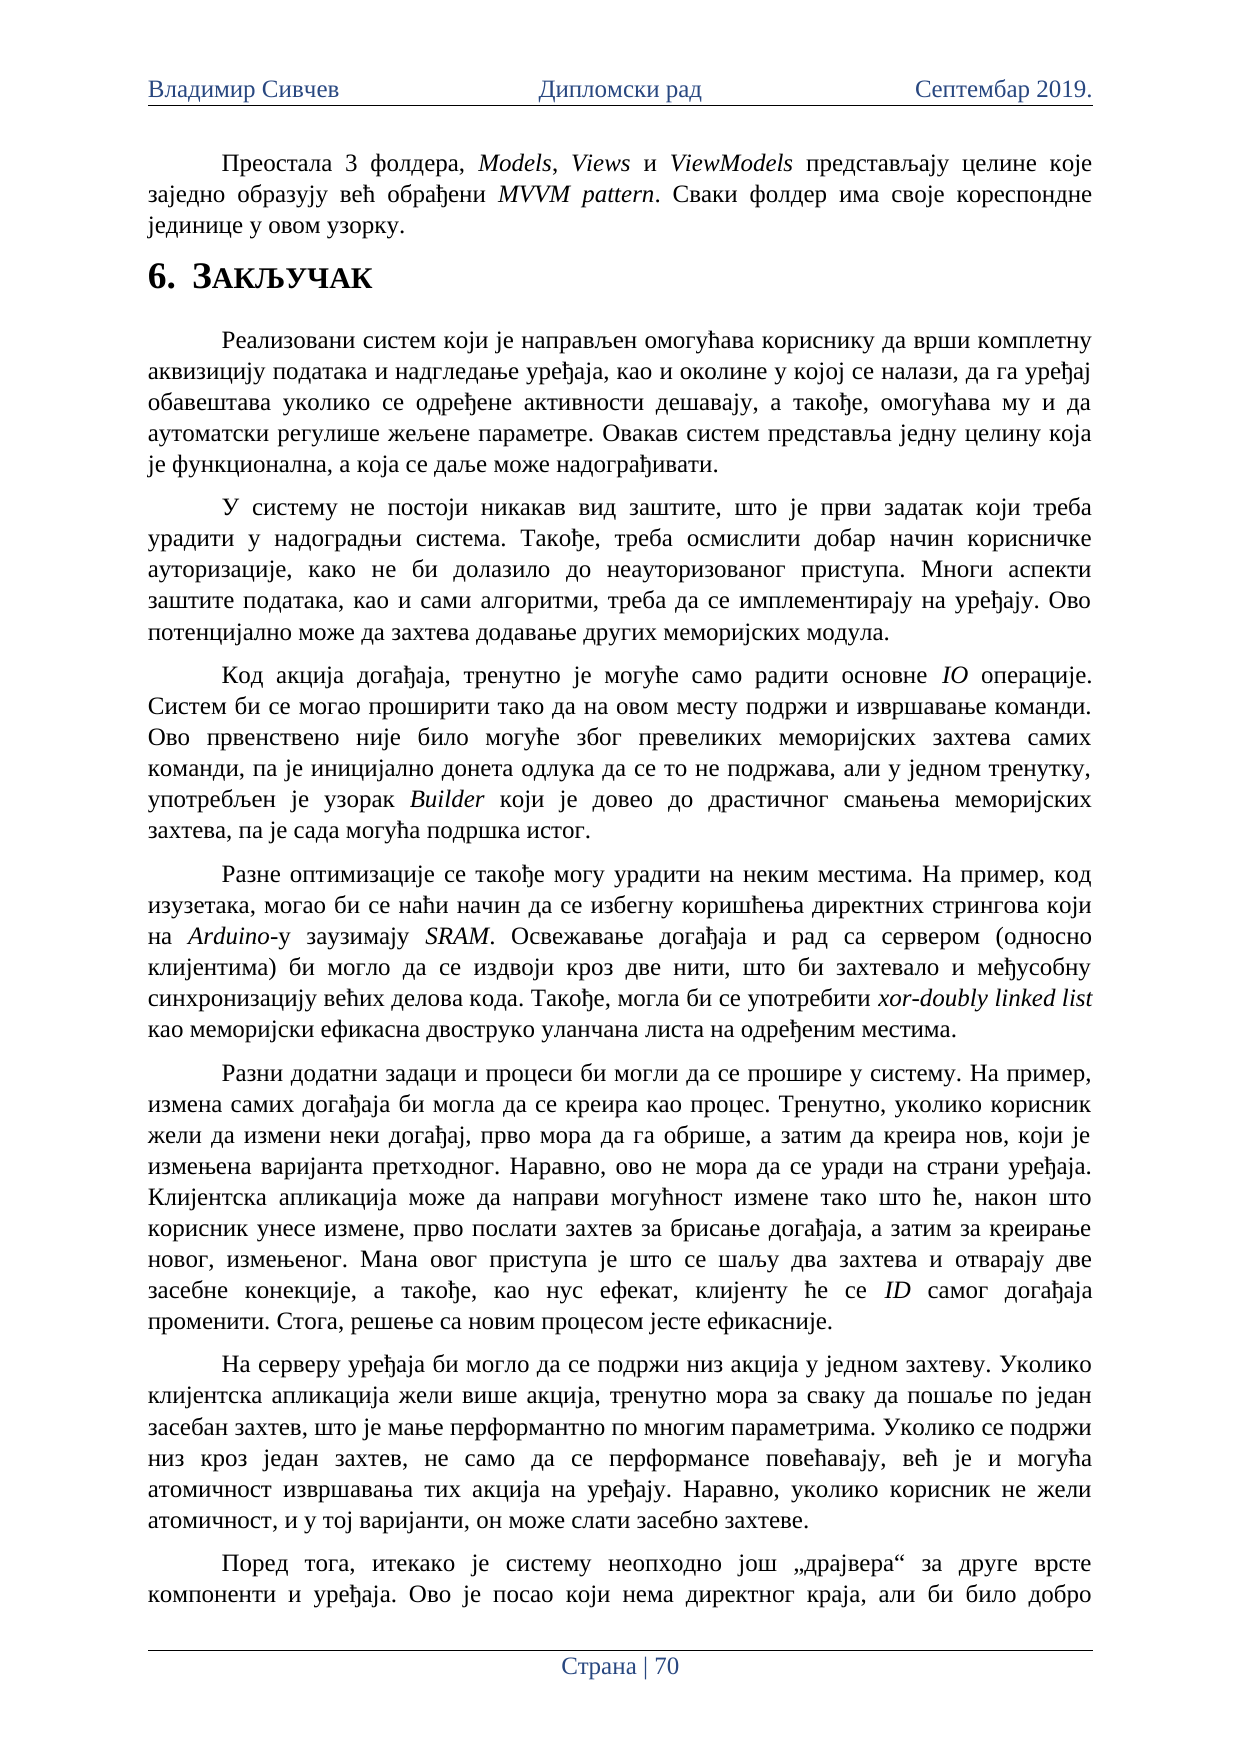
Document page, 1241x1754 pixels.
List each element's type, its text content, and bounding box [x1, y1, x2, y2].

text Код акција догађаја, тренутно је могуће само радити основне IO операције. Систем би се могао проширити тако да на овом месту подржи и извршавање команди. Ово првенствено није било могуће због превеликих меморијских захтева самих команди, па је иницијално донета одлука да се то не подржава, али у једном тренутку, употребљен је узорак Builder који је довео до драстичног смањења меморијских захтева, па је сада могућа подршка истог. [148, 660, 1093, 844]
text Разни додатни задаци и процеси би могли да се прошире у систему. На пример, измена самих догађаја би могла да се креира као процес. Тренутно, уколико корисник жели да измени неки догађај, прво мора да га обрише, а затим да креира нов, који је измењена варијанта претходног. Наравно, ово не мора да се уради на страни уређаја. Клијентска апликација може да направи могућност измене тако што ће, након што корисник унесе измене, прво послати захтев за брисање догађаја, а затим за креирање новог, измењеног. Мана овог приступа је што се шаљу два захтева и отварају две засебне конекције, а такође, као нус ефекат, клијенту ће се ID самог догађаја променити. Стога, решење са новим процесом јесте ефикасније. [148, 1058, 1093, 1335]
text На серверу уређаја би могло да се подржи низ акција у једном захтеву. Уколико клијентска апликација жели више акција, тренутно мора за сваку да пошаље по један засебан захтев, што је мање перформантно по многим параметрима. Уколико се подржи низ кроз један захтев, не само да се перформансе повећавају, већ је и могућа атомичност извршавања тих акција на уређају. Наравно, уколико корисник не жели атомичност, и у тој варијанти, он може слати засебно захтеве. [148, 1349, 1093, 1533]
subtitle Закључак [148, 253, 1093, 296]
text Реализовани систем који је направљен омогућава кориснику да врши комплетну аквизицију података и надгледање уређаја, као и околине у којој се налази, да га уређај обавештава уколико се одређене активности дешавају, а такође, омогућава му и да аутоматски регулише жељене параметре. Овакав систем представља једну целину која је функционална, а која се даље може надограђивати. [148, 325, 1093, 478]
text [148, 1548, 1093, 1608]
text Преостала 3 фолдера, Models, Views и ViewModels представљају целине које заједно образују већ обрађени MVVM pattern. Сваки фолдер има своје кореспондне јединице у овом узорку. [148, 148, 1093, 238]
text Разне оптимизације се такође могу урадити на неким местима. На пример, код изузетака, могао би се наћи начин да се избегну коришћења директних стрингова који на Arduino-у заузимају SRAM. Освежавање догађаја и рад са сервером (односно клијентима) би могло да се издвоји кроз две нити, што би захтевало и међусобну синхронизацију већих делова кода. Такође, могла би се употребити xor-doubly linked list као меморијски ефикасна двоструко уланчана листа на одређеним местима. [148, 859, 1093, 1043]
text У систему не постоји никакав вид заштите, што је први задатак који треба урадити у надоградњи система. Такође, треба осмислити добар начин корисничке ауторизације, како не би долазило до неауторизованог приступа. Многи аспекти заштите података, као и сами алгоритми, треба да се имплементирају на уређају. Ово потенцијално може да захтева додавање других меморијских модула. [148, 492, 1093, 645]
